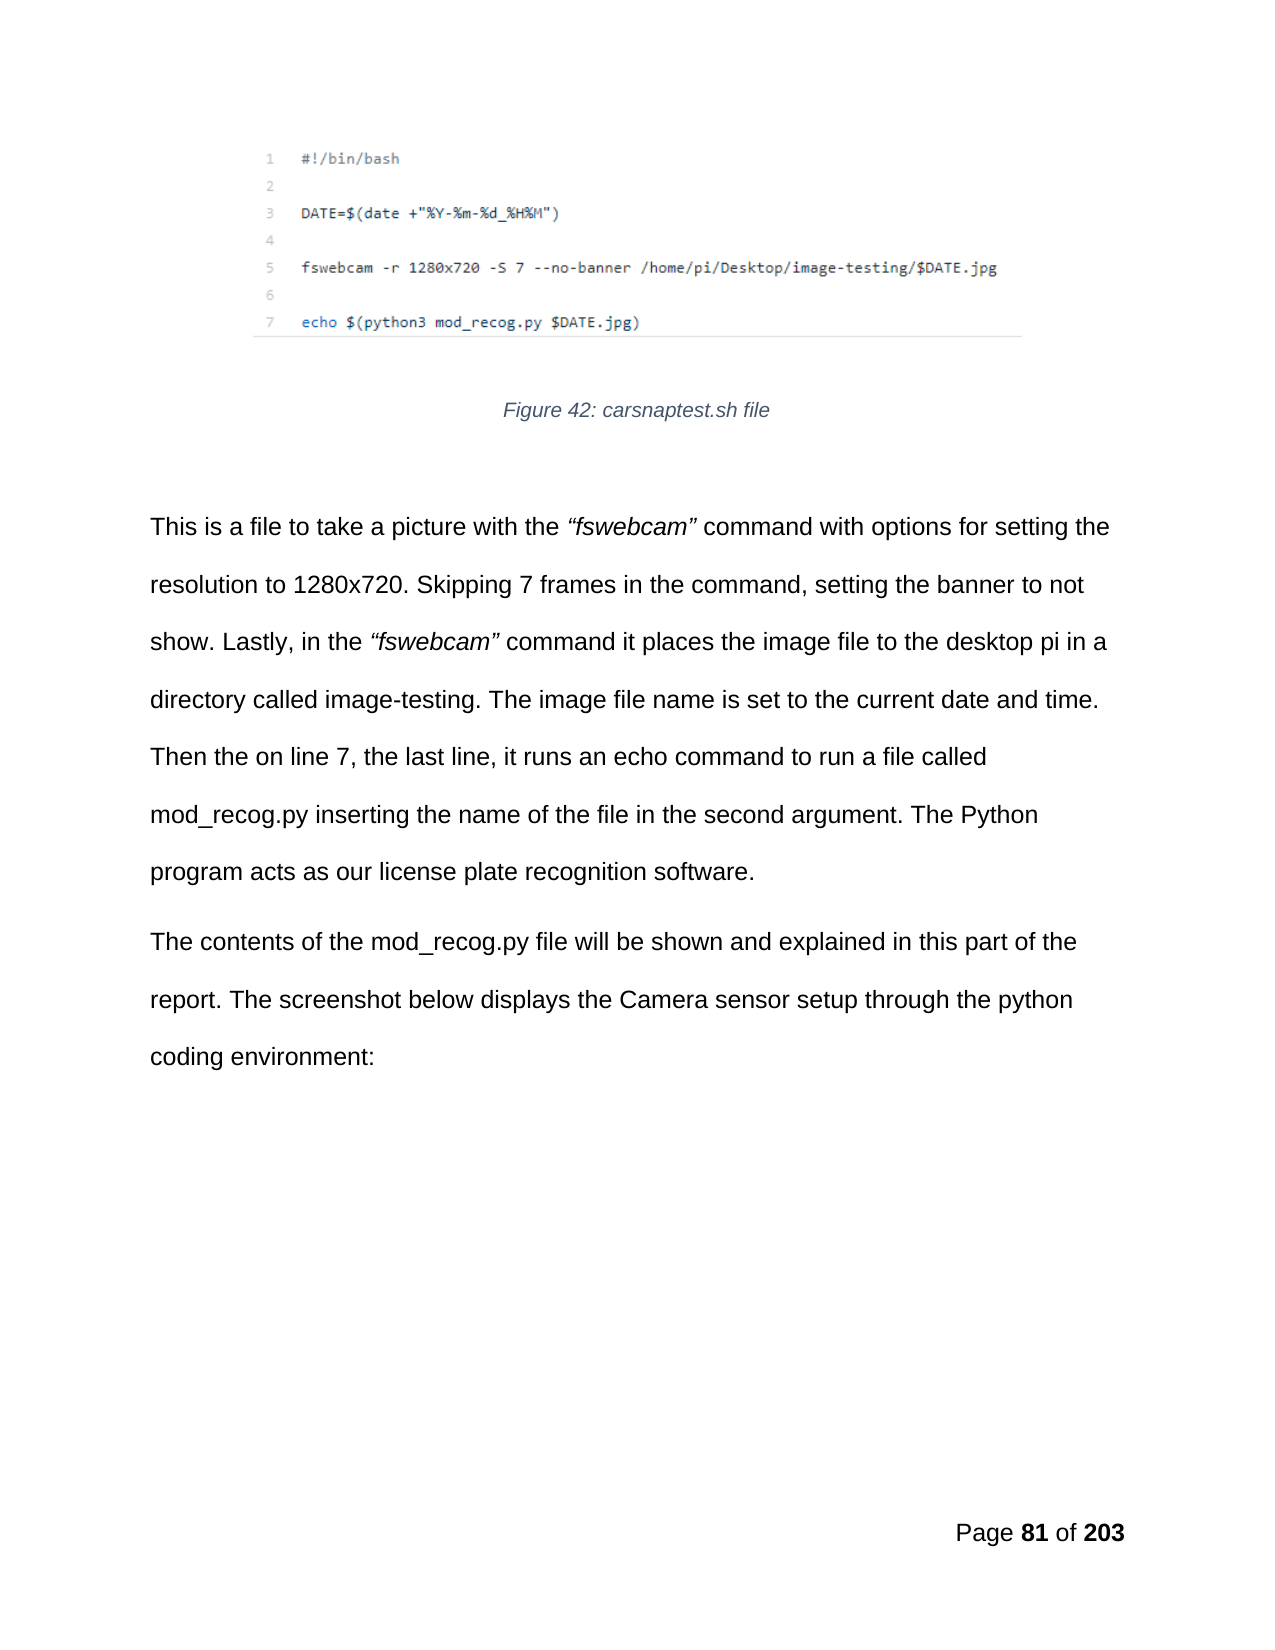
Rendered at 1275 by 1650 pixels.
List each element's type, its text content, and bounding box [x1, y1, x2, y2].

picture [253, 150, 1022, 357]
text Figure 42: carsnaptest.sh file [150, 398, 1125, 422]
text The contents of the mod_recog.py file will be shown and explained in this part of the report. The screenshot below displays the Camera sensor setup through the python coding environment: [150, 927, 1125, 1071]
text This is a file to take a picture with the “fswebcam” command with options for setting the resolution to 1280x720. Skipping 7 frames in the command, setting the banner to not show. Lastly, in the “fswebcam” command it places the image file to the desktop pi in a directory called image-testing. The image file name is set to the current date and time. Then the on line 7, the last line, it runs an echo command to run a file called mod_recog.py inserting the name of the file in the second argument. The Python program acts as our license plate recognition software. [150, 512, 1125, 886]
